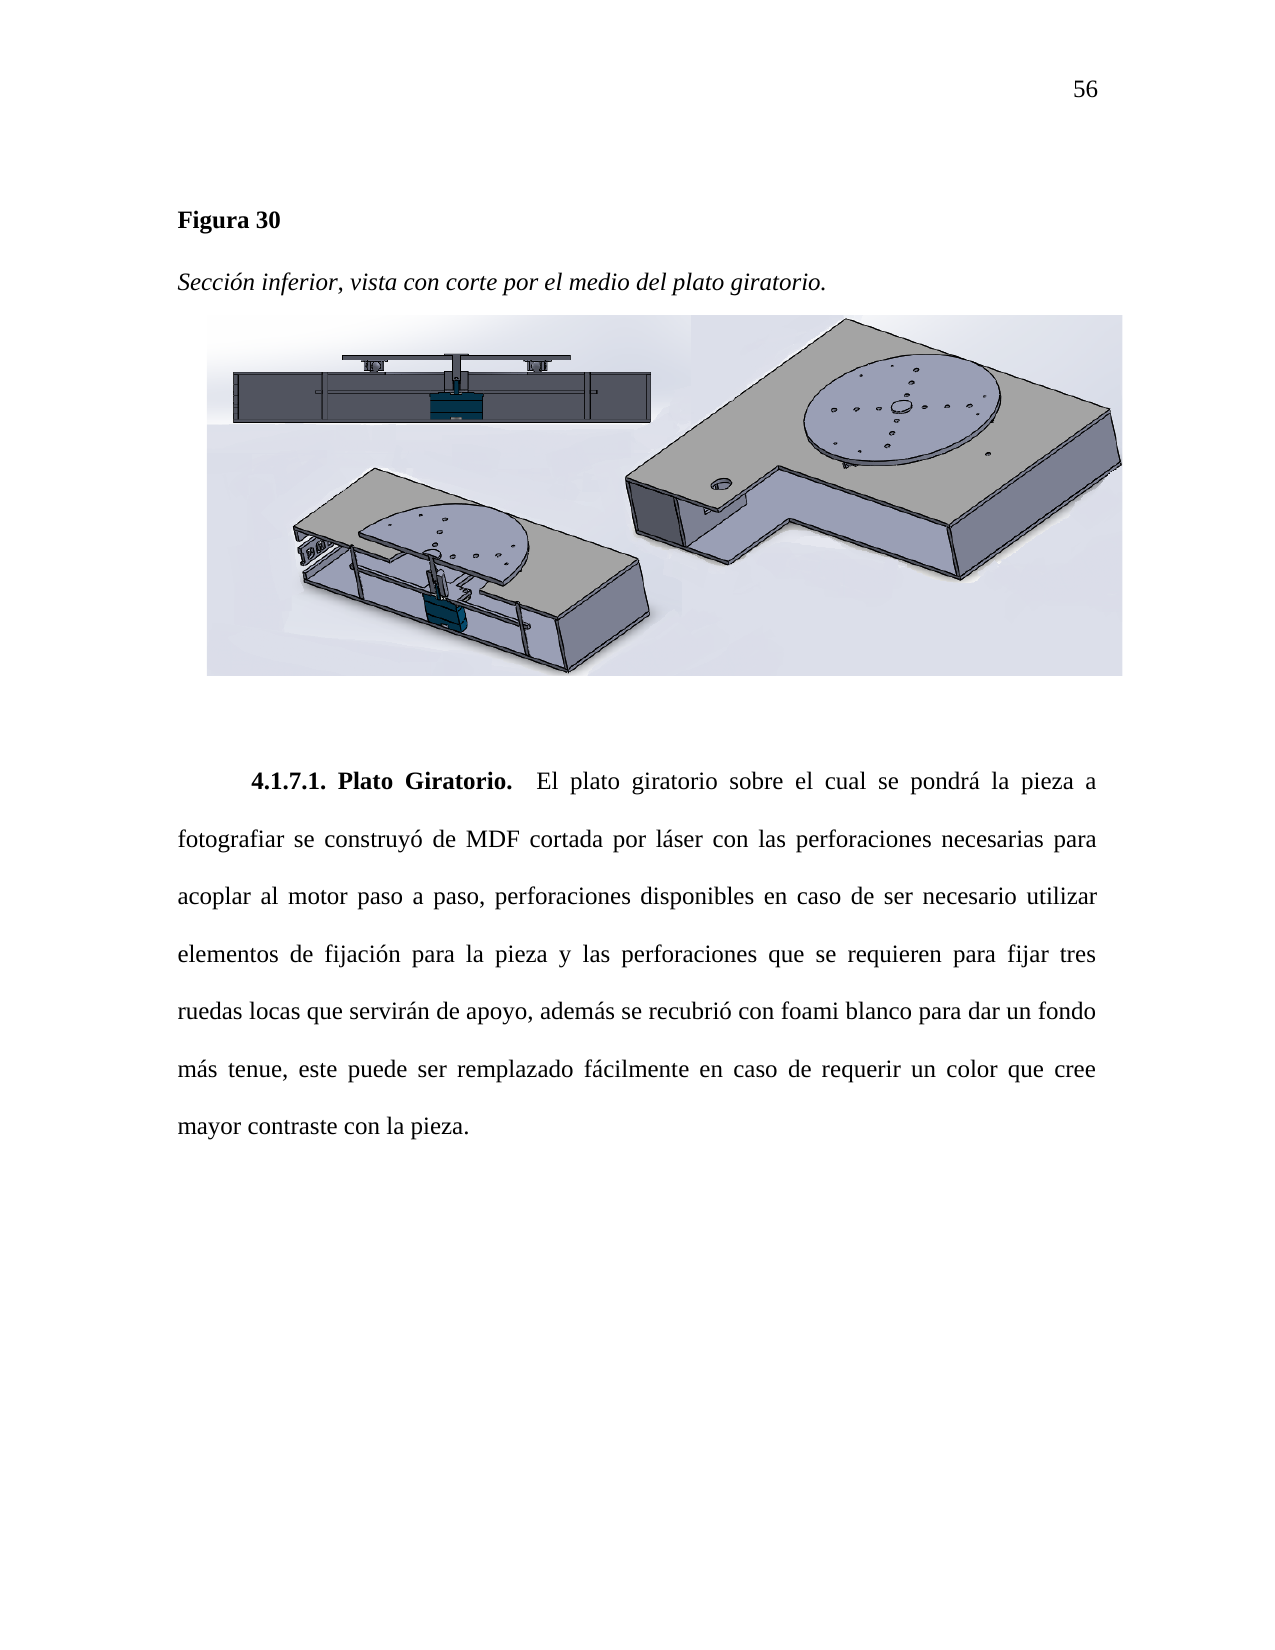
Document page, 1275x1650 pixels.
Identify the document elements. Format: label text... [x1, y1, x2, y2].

picture [206, 315, 1123, 676]
text Figura 30 Sección inferior, vista con corte por el medio del plato giratorio. [177, 205, 1098, 296]
subtitle 4.1.7.1. Plato Giratorio. El plato giratorio sobre el cual se pondrá la pieza a fotografiar se construyó de MDF cortada por láser con las perforaciones necesarias para acoplar al motor paso a paso, perforaciones disponibles en caso de ser necesario utilizar elementos de fijación para la pieza y las perforaciones que se requieren para fijar tres ruedas locas que servirán de apoyo, además se recubrió con foami blanco para dar un fondo más tenue, este puede ser remplazado fácilmente en caso de requerir un color que cree mayor contraste con la pieza. [177, 766, 1098, 1140]
